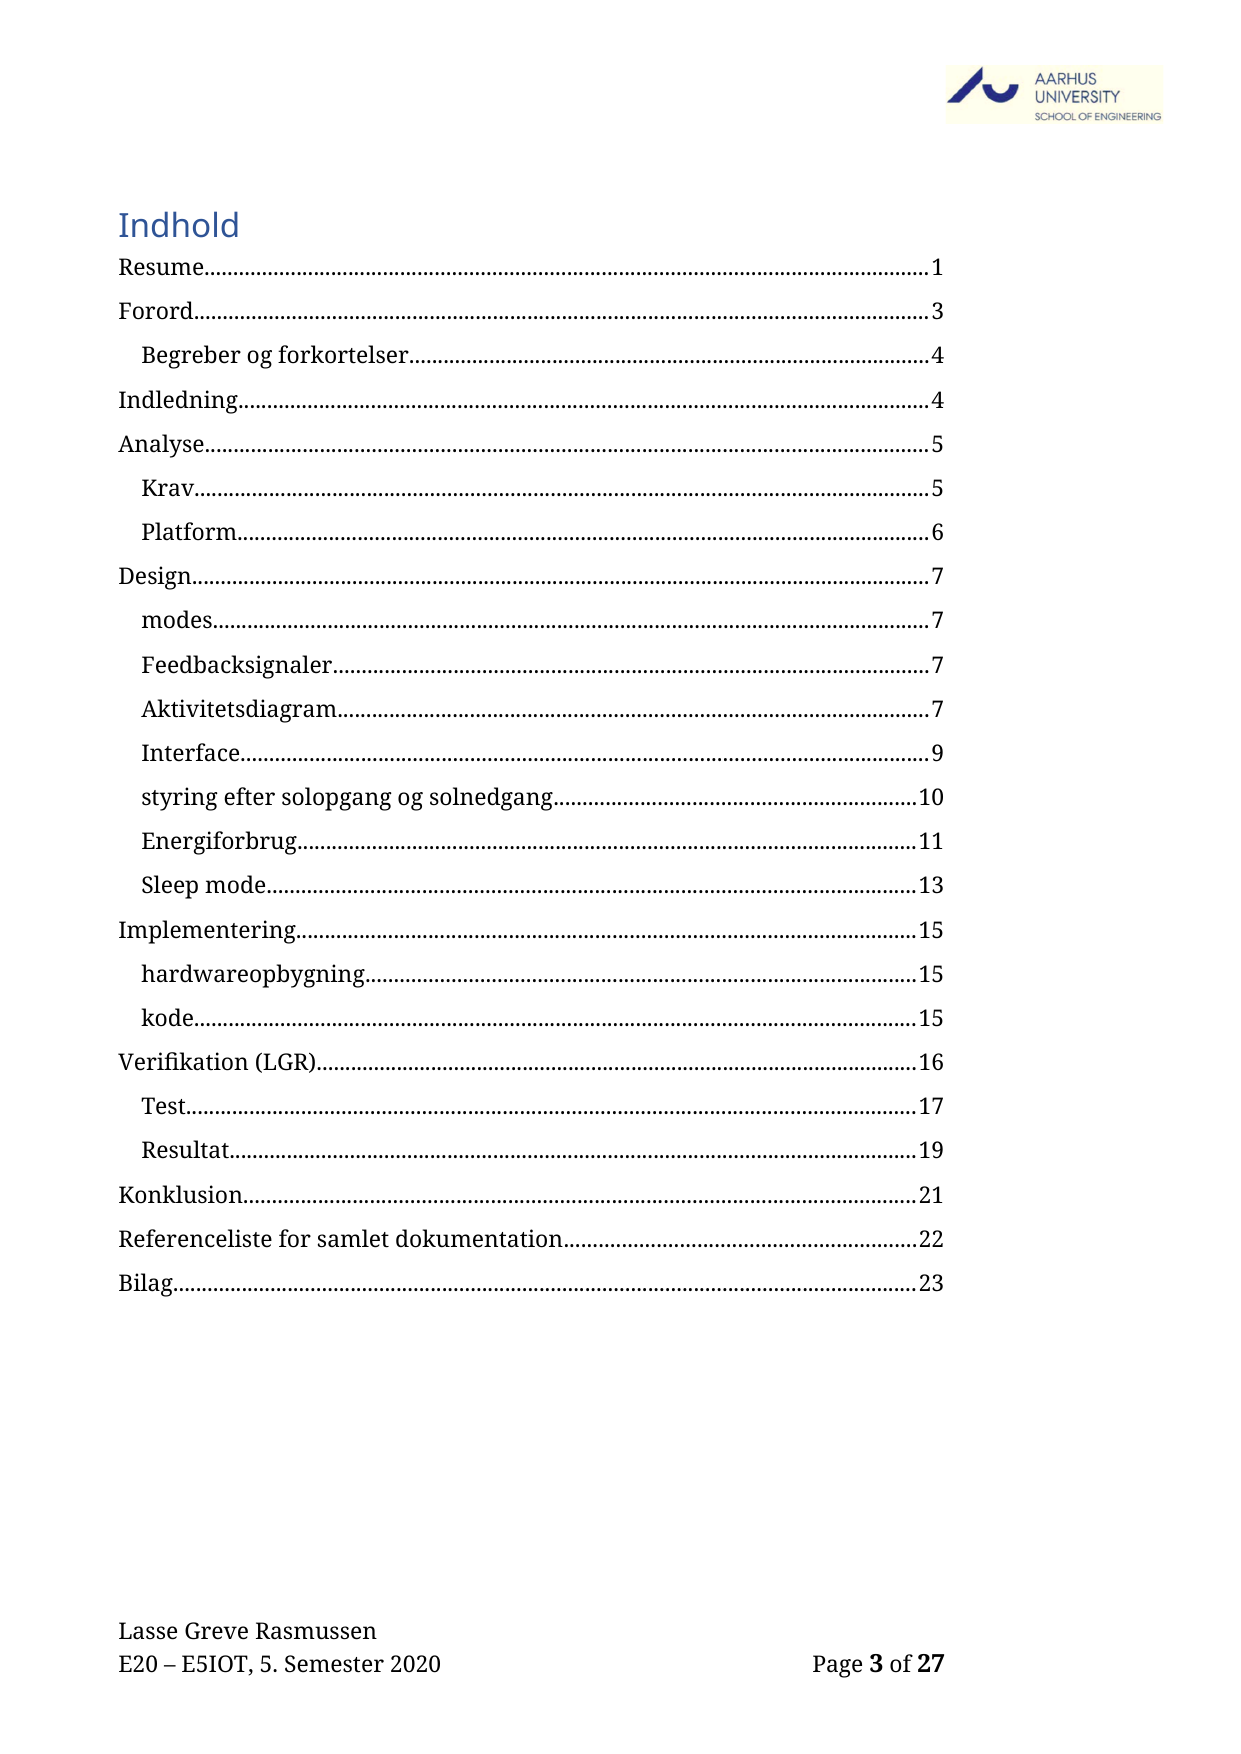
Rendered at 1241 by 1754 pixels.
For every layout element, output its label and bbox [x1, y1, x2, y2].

picture [944, 46, 1164, 136]
